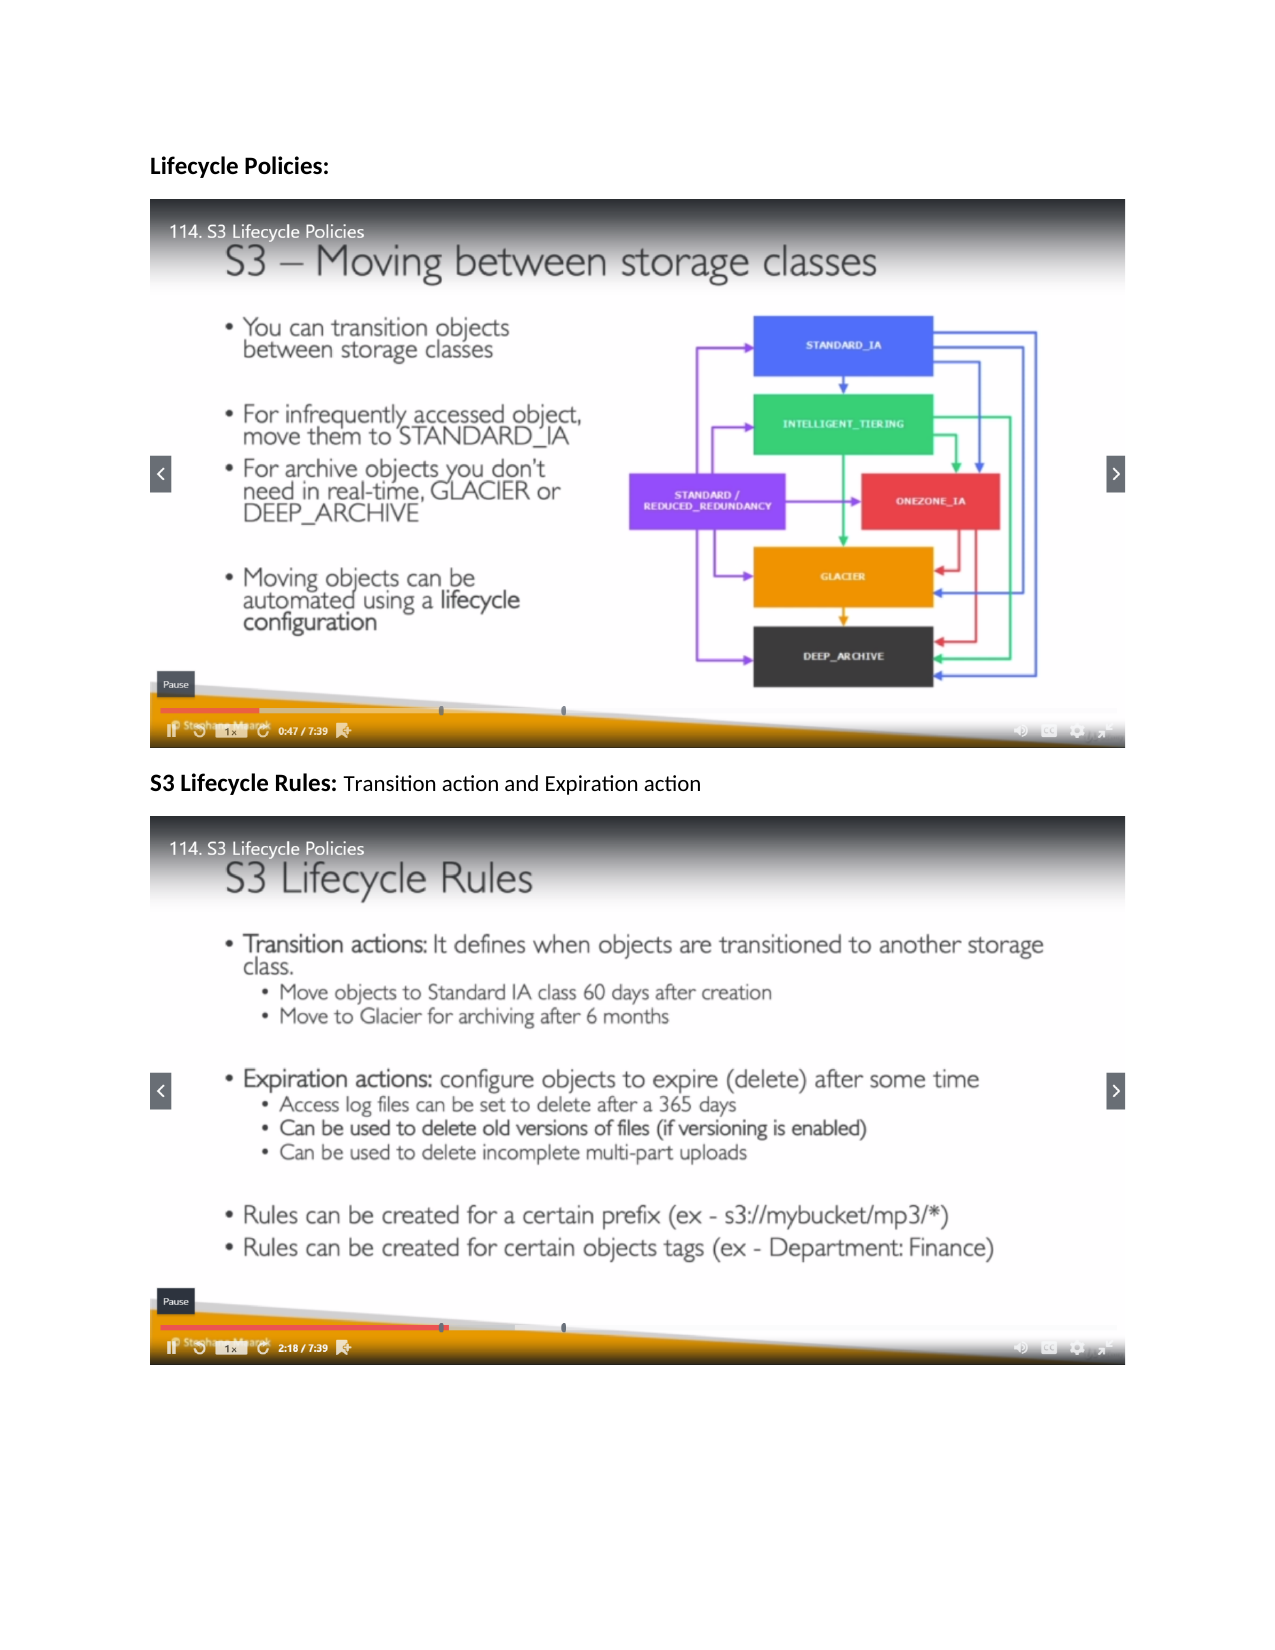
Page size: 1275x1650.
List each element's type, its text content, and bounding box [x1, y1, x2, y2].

text Lifecycle Policies: [150, 150, 1125, 181]
text S3 Lifecycle Rules: Transition action and Expiration action [150, 767, 1125, 797]
picture [150, 199, 1125, 748]
picture [150, 816, 1125, 1365]
